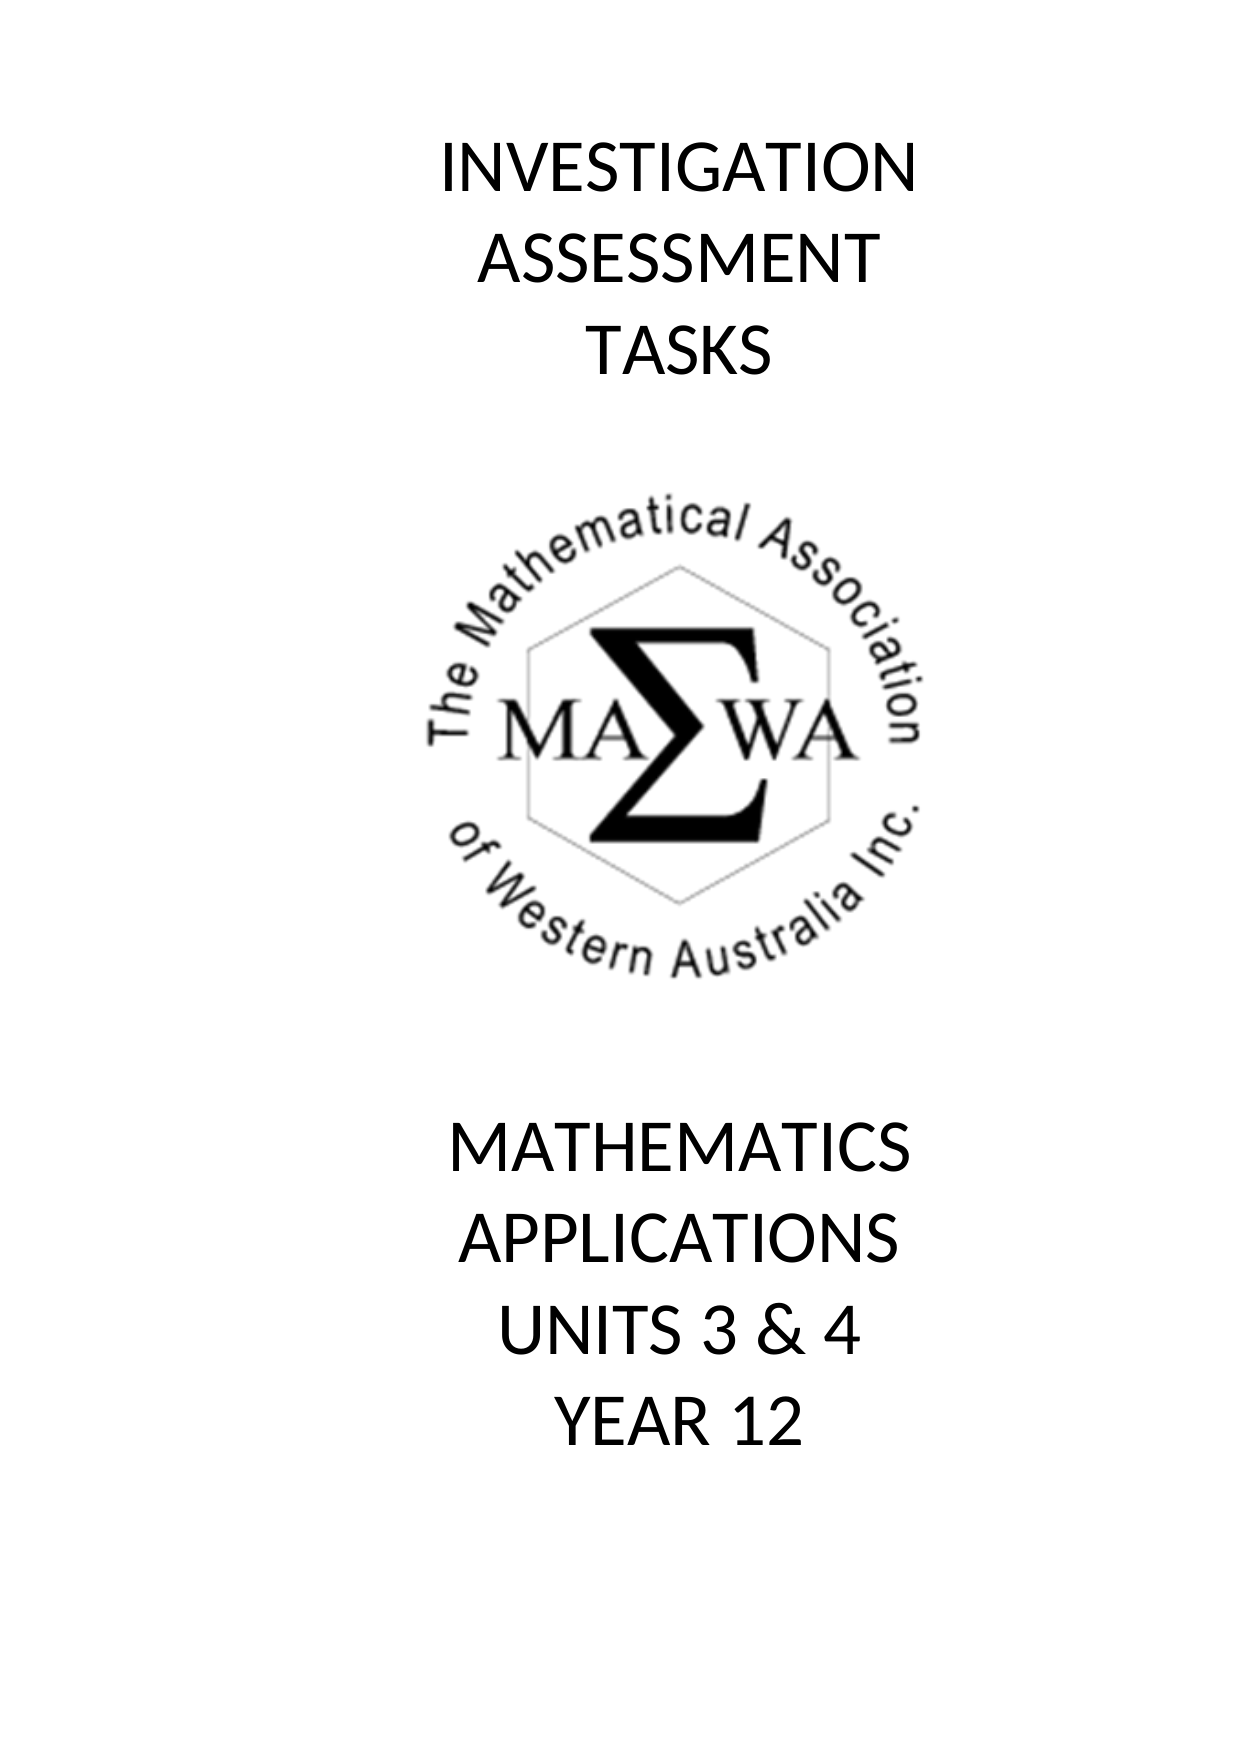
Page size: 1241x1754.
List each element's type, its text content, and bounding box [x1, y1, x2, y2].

text ASSESSMENT [236, 210, 1122, 301]
text UNITS 3 & 4 [236, 1281, 1122, 1373]
text MATHEMATICS [236, 1098, 1122, 1190]
text TASKS [236, 301, 1122, 393]
picture [418, 484, 940, 987]
text YEAR 12 [236, 1373, 1122, 1464]
text APPLICATIONS [236, 1190, 1122, 1281]
text INVESTIGATION [236, 118, 1122, 210]
